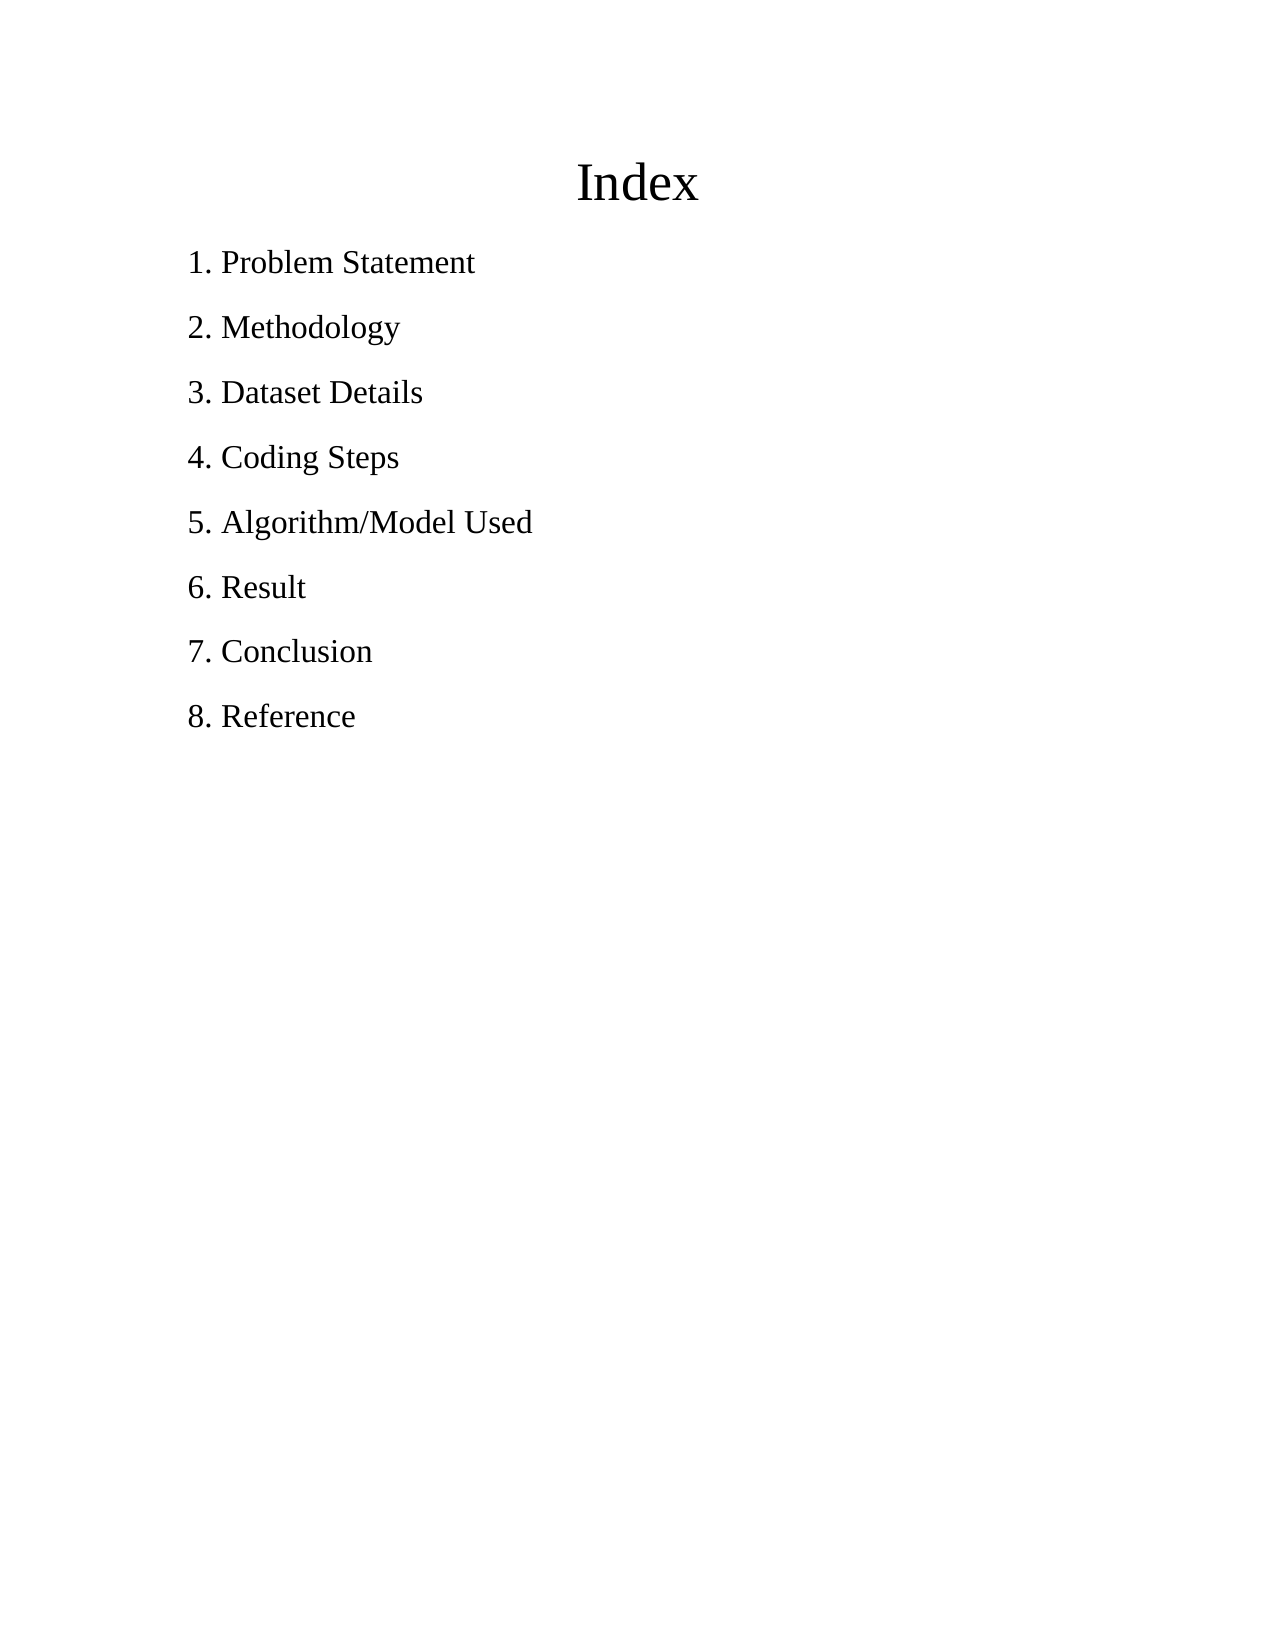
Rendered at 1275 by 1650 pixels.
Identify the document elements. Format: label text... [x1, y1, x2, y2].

text 7. Conclusion [187, 632, 1087, 670]
text Index [187, 150, 1087, 212]
text 6. Result [187, 567, 1087, 605]
text 5. Algorithm/Model Used [187, 502, 1087, 540]
text 3. Dataset Details [187, 372, 1087, 411]
text 1. Problem Statement [187, 242, 1087, 281]
text 2. Methodology [187, 307, 1087, 346]
text 8. Reference [187, 697, 1087, 735]
text 4. Coding Steps [187, 437, 1087, 475]
